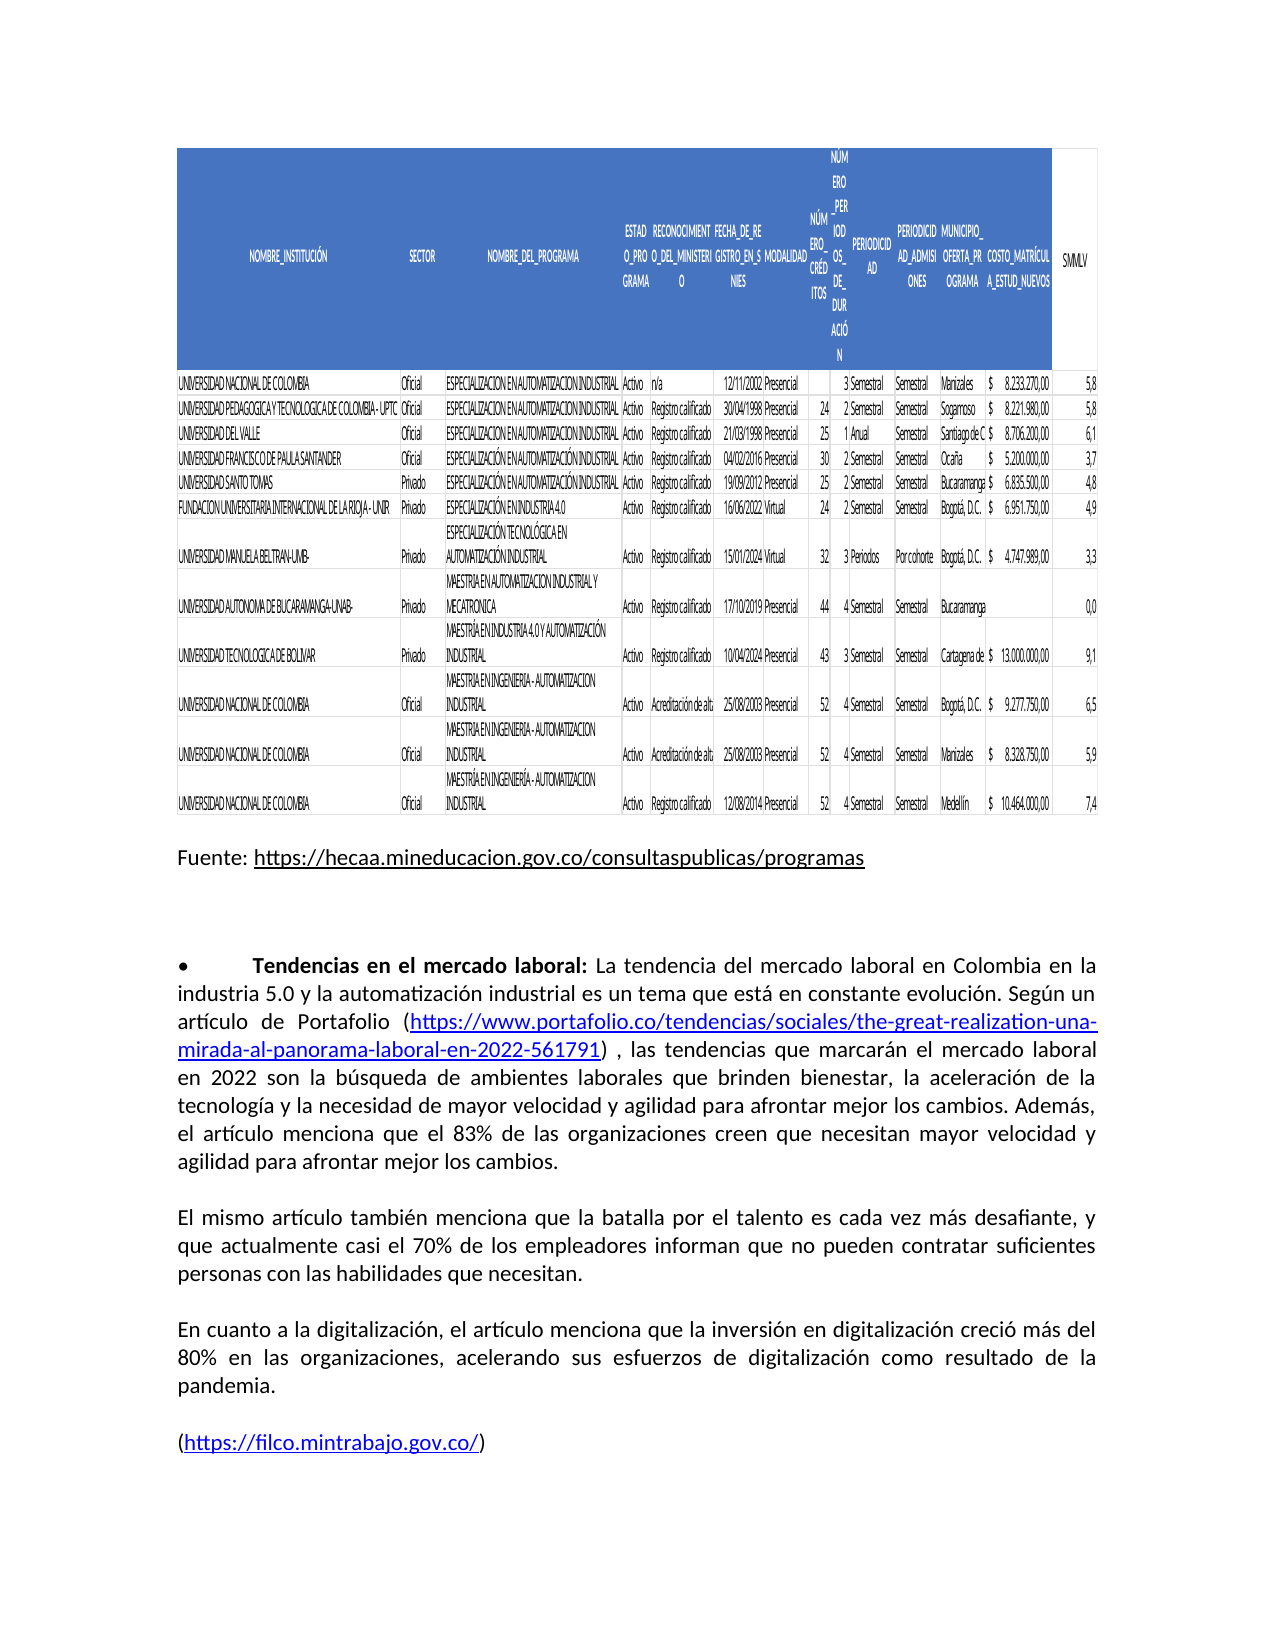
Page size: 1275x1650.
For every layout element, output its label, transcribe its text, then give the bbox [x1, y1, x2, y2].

text Fuente: https://hecaa.mineducacion.gov.co/consultaspublicas/programas [177, 843, 1098, 871]
text (https://filco.mintrabajo.gov.co/) [177, 1428, 1098, 1456]
list Tendencias en el mercado laboral: La tendencia del mercado laboral en Colombia en la industria 5.0 y la automatización industrial es un tema que está en constante evolución. Según un artículo de Portafolio (https://www.portafolio.co/tendencias/sociales/the-great-realization-una-mirada-al-panorama-laboral-en-2022-561791) , las tendencias que marcarán el mercado laboral en 2022 son la búsqueda de ambientes laborales que brinden bienestar, la aceleración de la tecnología y la necesidad de mayor velocidad y agilidad para afrontar mejor los cambios. Además, el artículo menciona que el 83% de las organizaciones creen que necesitan mayor velocidad y agilidad para afrontar mejor los cambios. [177, 951, 1098, 1175]
text En cuanto a la digitalización, el artículo menciona que la inversión en digitalización creció más del 80% en las organizaciones, acelerando sus esfuerzos de digitalización como resultado de la pandemia. [177, 1316, 1098, 1399]
text El mismo artículo también menciona que la batalla por el talento es cada vez más desafiante, y que actualmente casi el 70% de los empleadores informan que no pueden contratar suficientes personas con las habilidades que necesitan. [177, 1203, 1098, 1287]
